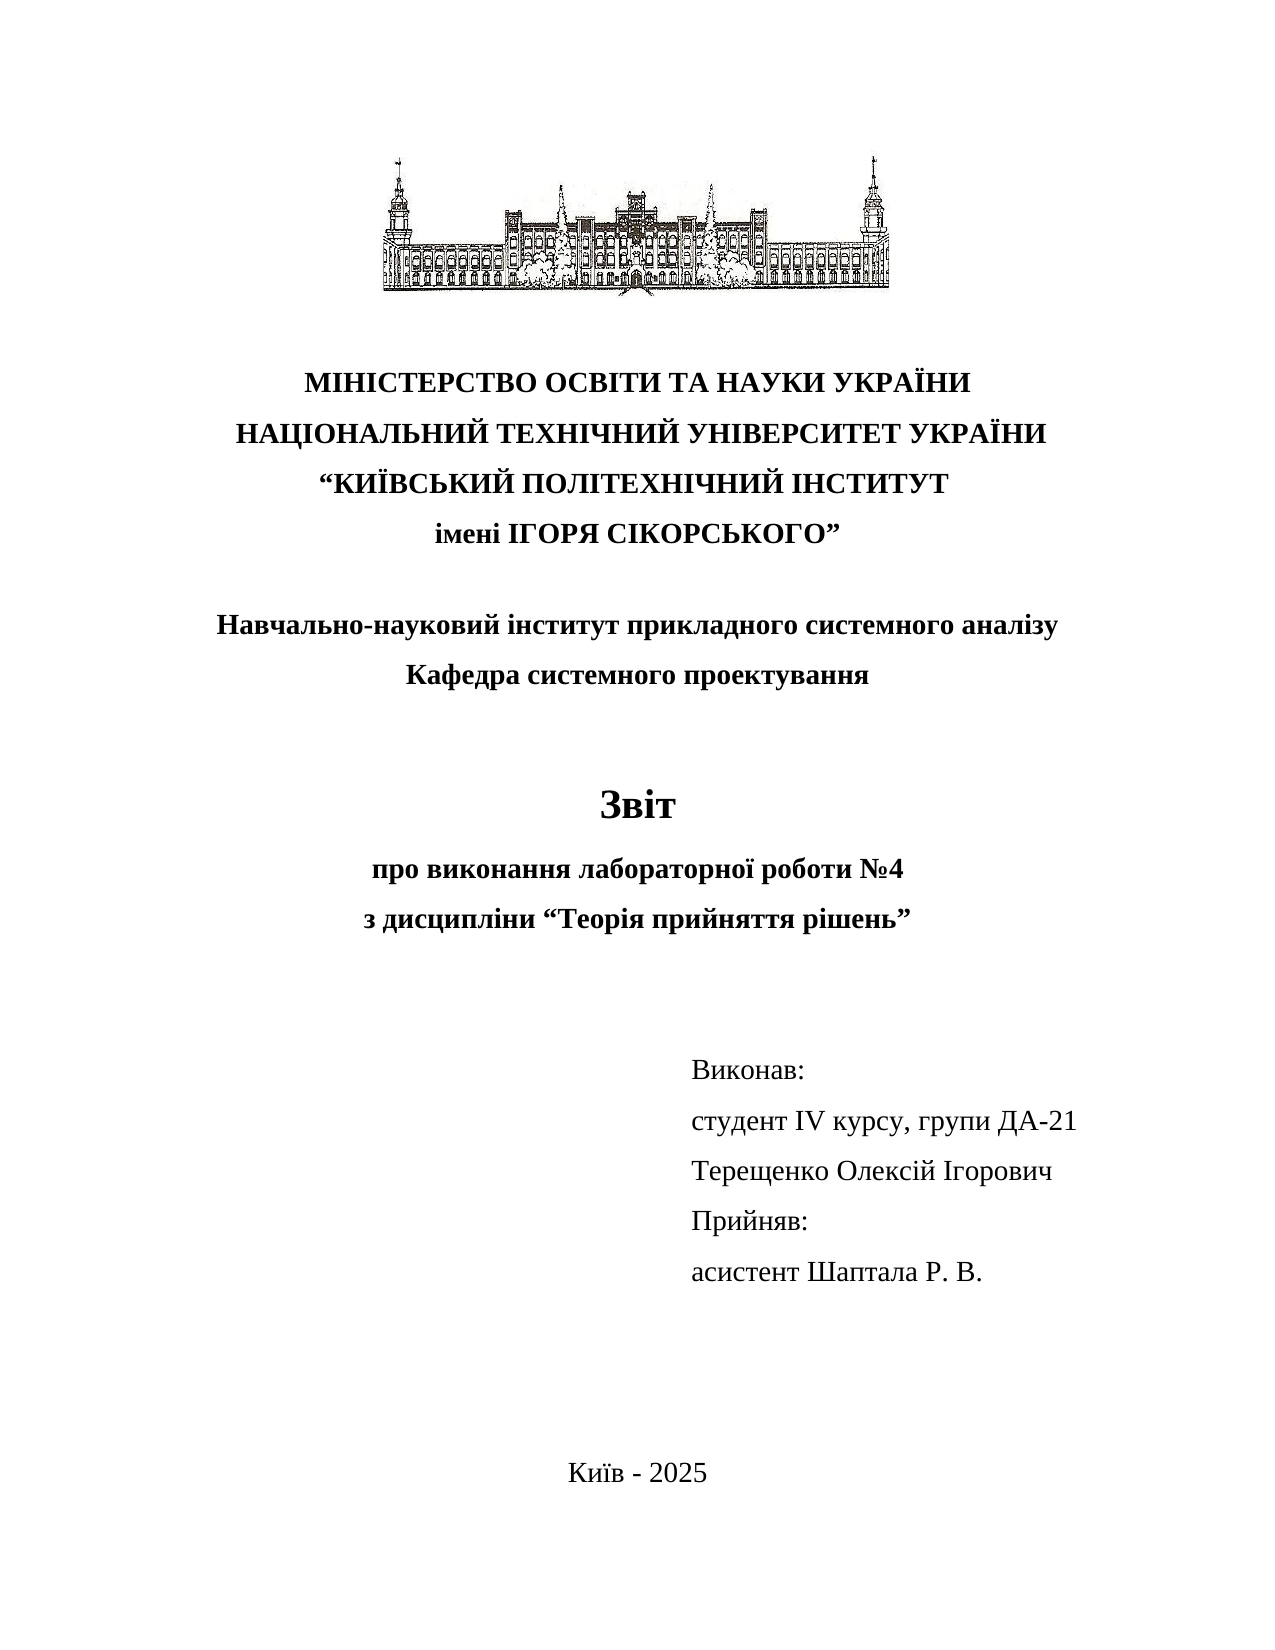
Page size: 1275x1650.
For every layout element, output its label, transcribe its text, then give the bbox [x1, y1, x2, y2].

picture [380, 150, 896, 298]
text Звіт [150, 779, 1125, 827]
text асистент Шаптала Р. В. [691, 1254, 1125, 1287]
text Навчально-науковий інститут прикладного системного аналізу Кафедра системного проектування [150, 607, 1125, 691]
text Київ - 2025 [150, 1455, 1125, 1488]
text Прийняв: [691, 1203, 1125, 1237]
text Виконав: студент IV курсу, групи ДА-21 Терещенко Олексій Ігорович [691, 1052, 1185, 1187]
text про виконання лабораторної роботи №4 з дисципліни “Теорія прийняття рішень” [150, 851, 1125, 935]
text МІНІСТЕРСТВО ОСВІТИ ТА НАУКИ УКРАЇНИ НАЦІОНАЛЬНИЙ ТЕХНІЧНИЙ УНІВЕРСИТЕТ УКРАЇНИ “КИЇВСЬКИЙ ПОЛІТЕХНІЧНИЙ ІНСТИТУТ імені ІГОРЯ СІКОРСЬКОГО” [150, 366, 1125, 550]
